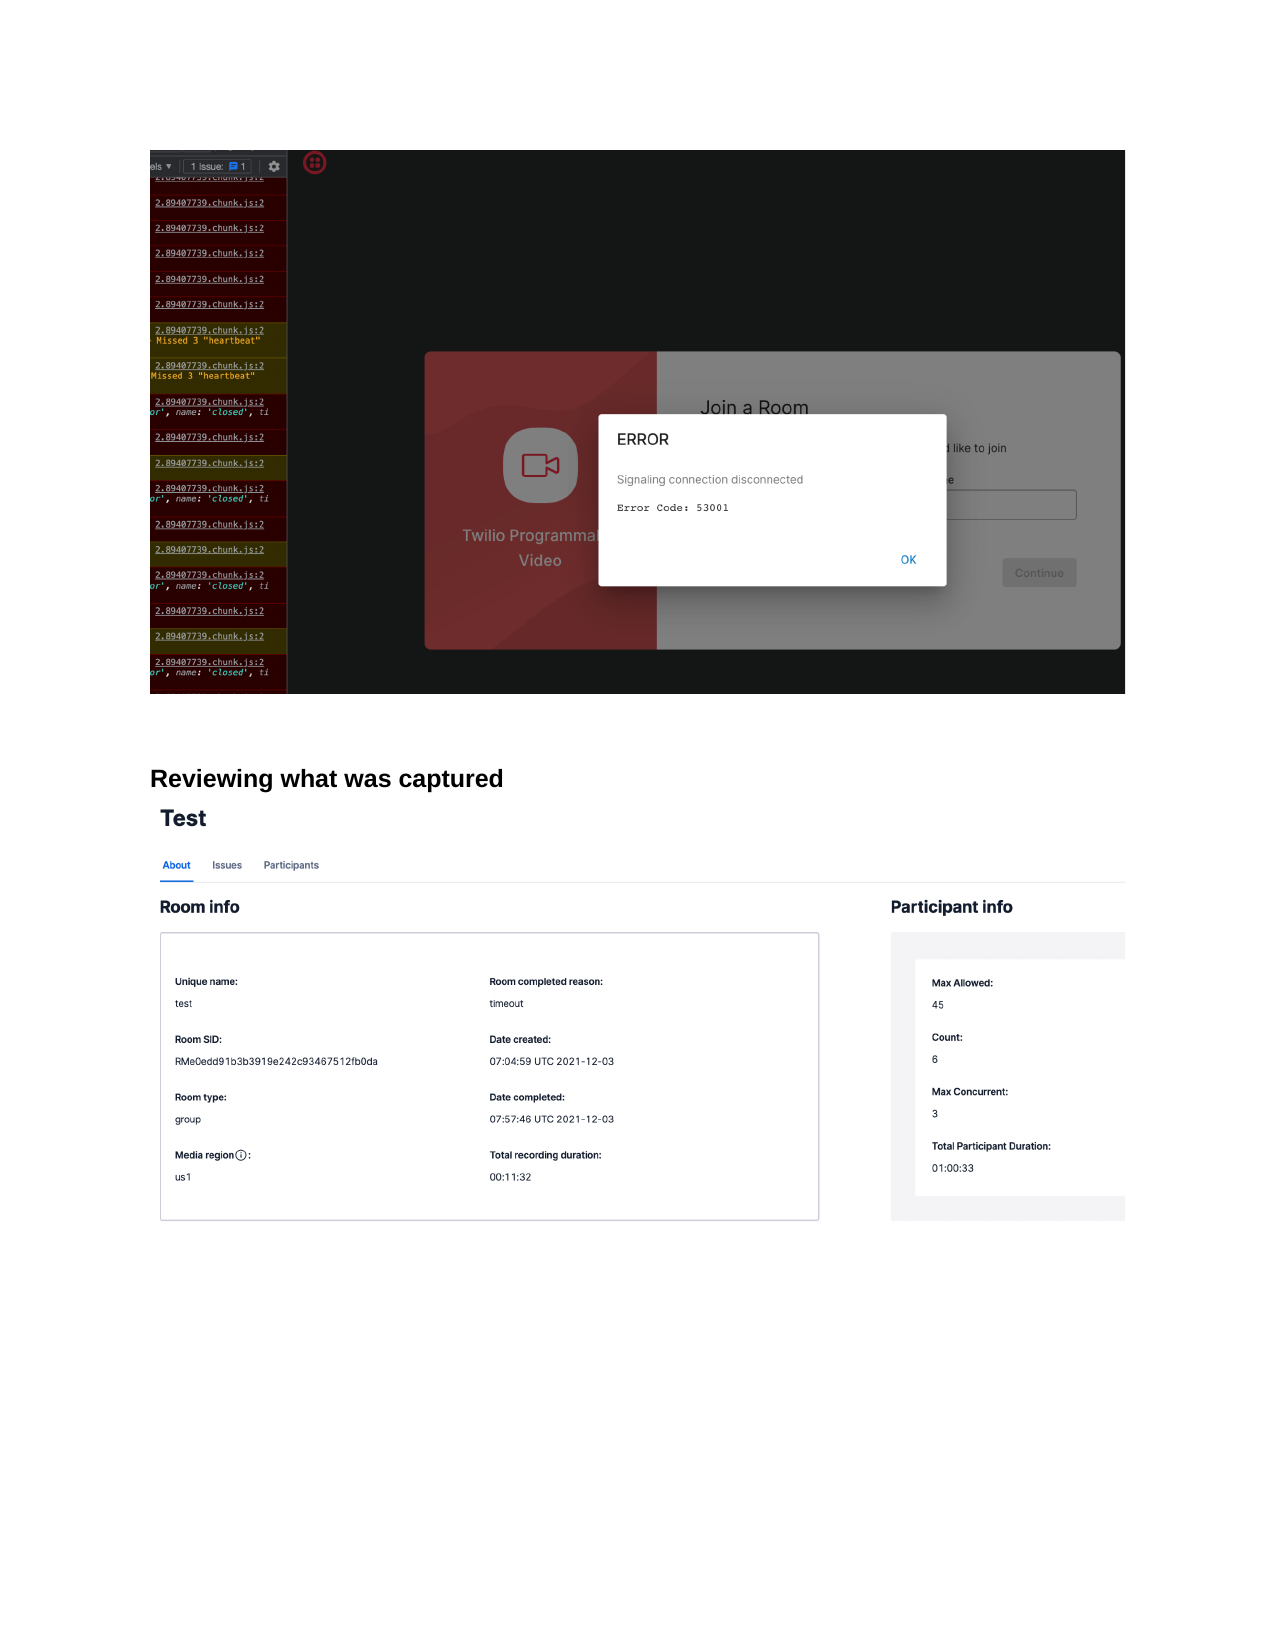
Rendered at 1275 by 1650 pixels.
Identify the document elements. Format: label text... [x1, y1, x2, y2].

picture [150, 150, 1125, 694]
picture [150, 796, 1125, 1249]
text Reviewing what was captured [150, 764, 1125, 792]
